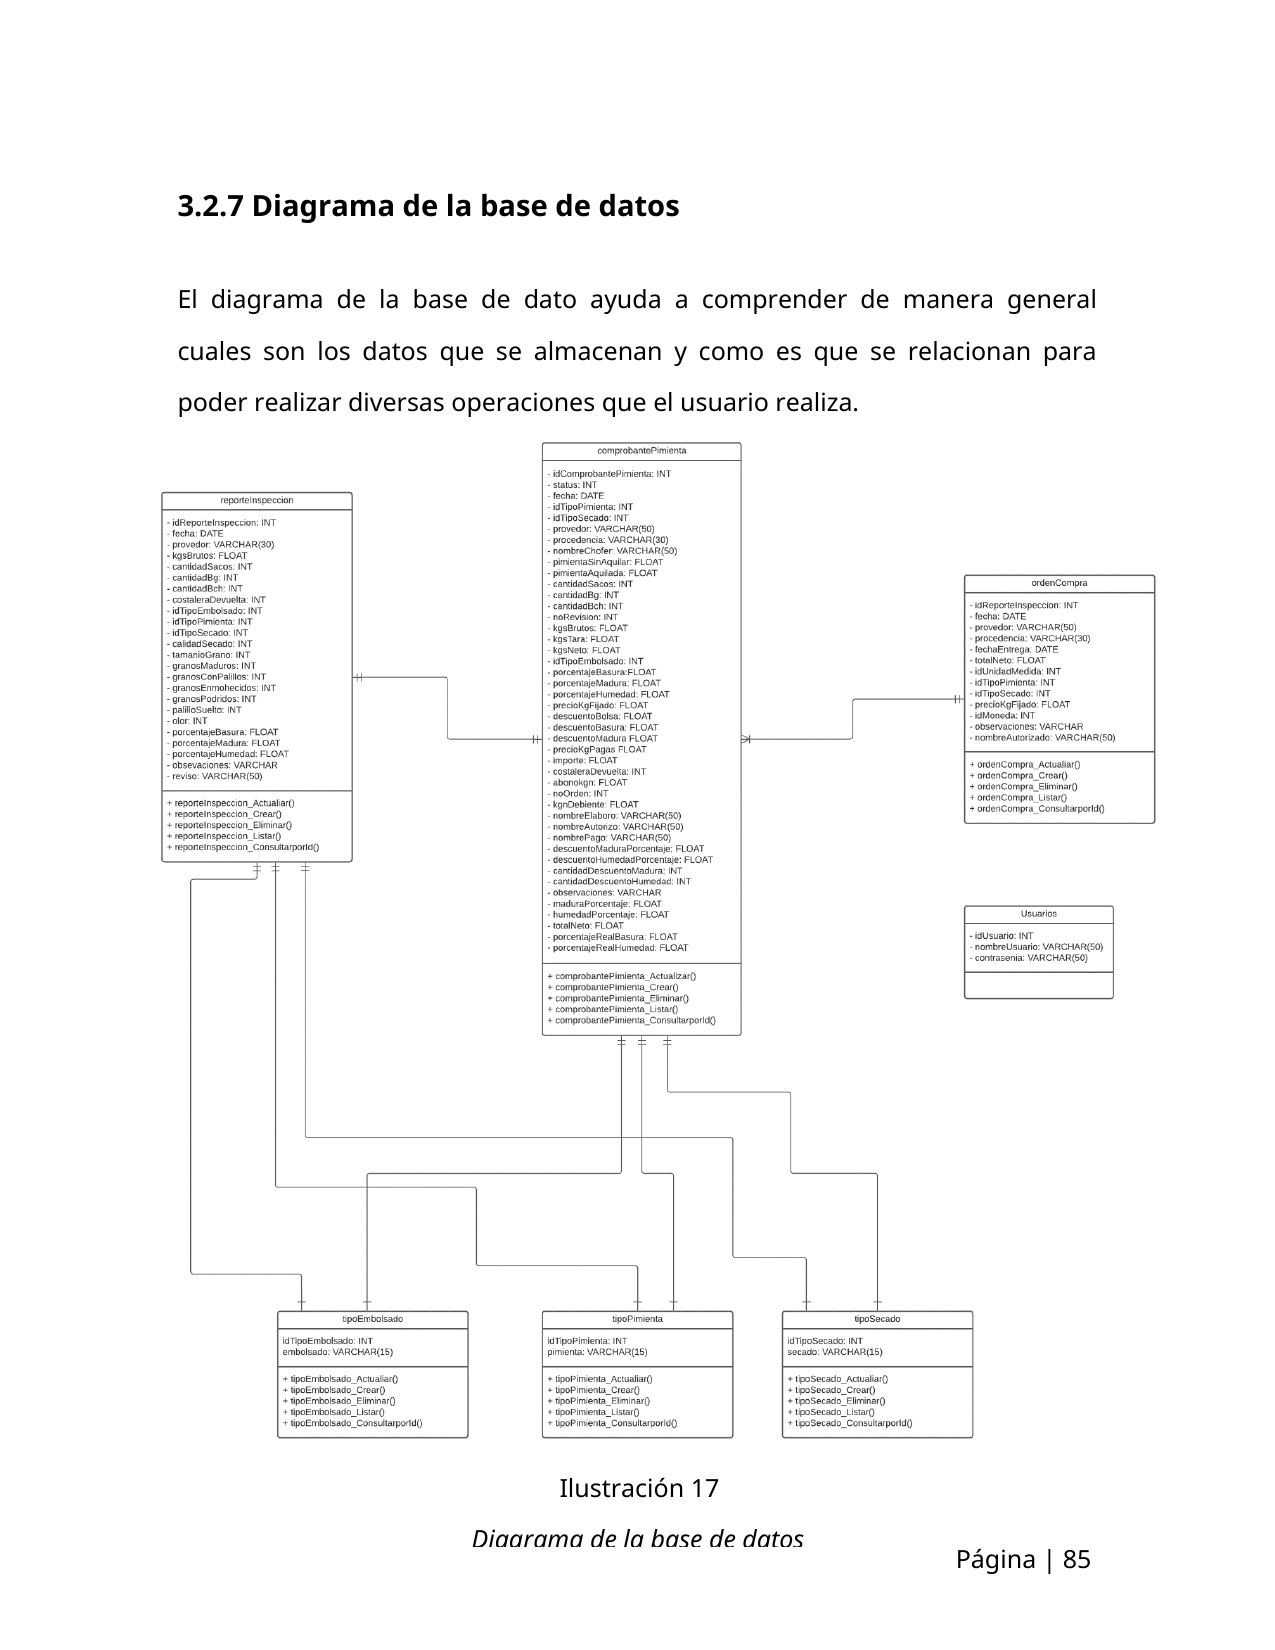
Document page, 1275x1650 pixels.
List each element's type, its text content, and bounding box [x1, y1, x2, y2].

text El diagrama de la base de dato ayuda a comprender de manera general cuales son los datos que se almacenan y como es que se relacionan para poder realizar diversas operaciones que el usuario realiza. [177, 282, 1098, 418]
picture [145, 426, 1171, 1454]
subtitle 3.2.7 Diagrama de la base de datos [177, 185, 1098, 225]
